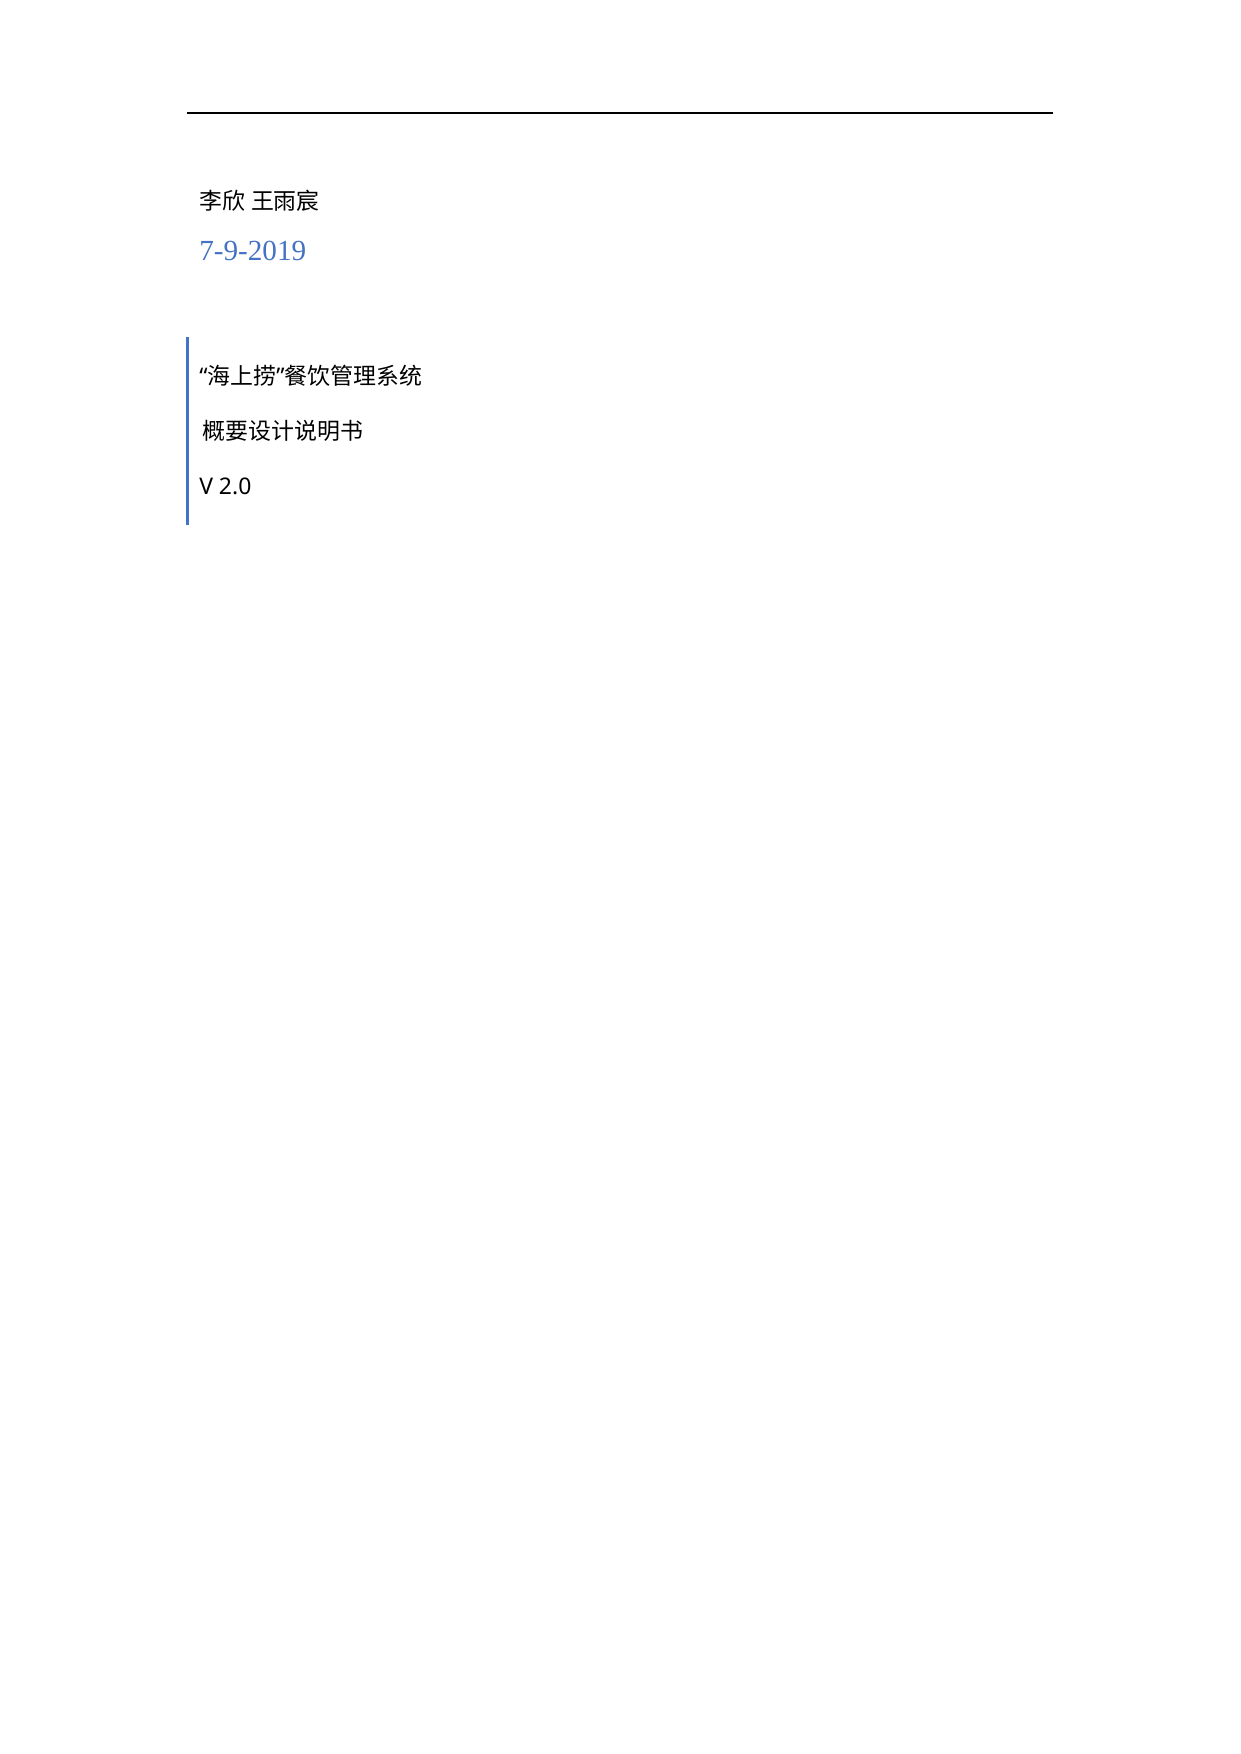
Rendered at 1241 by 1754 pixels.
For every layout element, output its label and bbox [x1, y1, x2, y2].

table_header [187, 162, 1053, 337]
table_cell [189, 415, 1053, 447]
